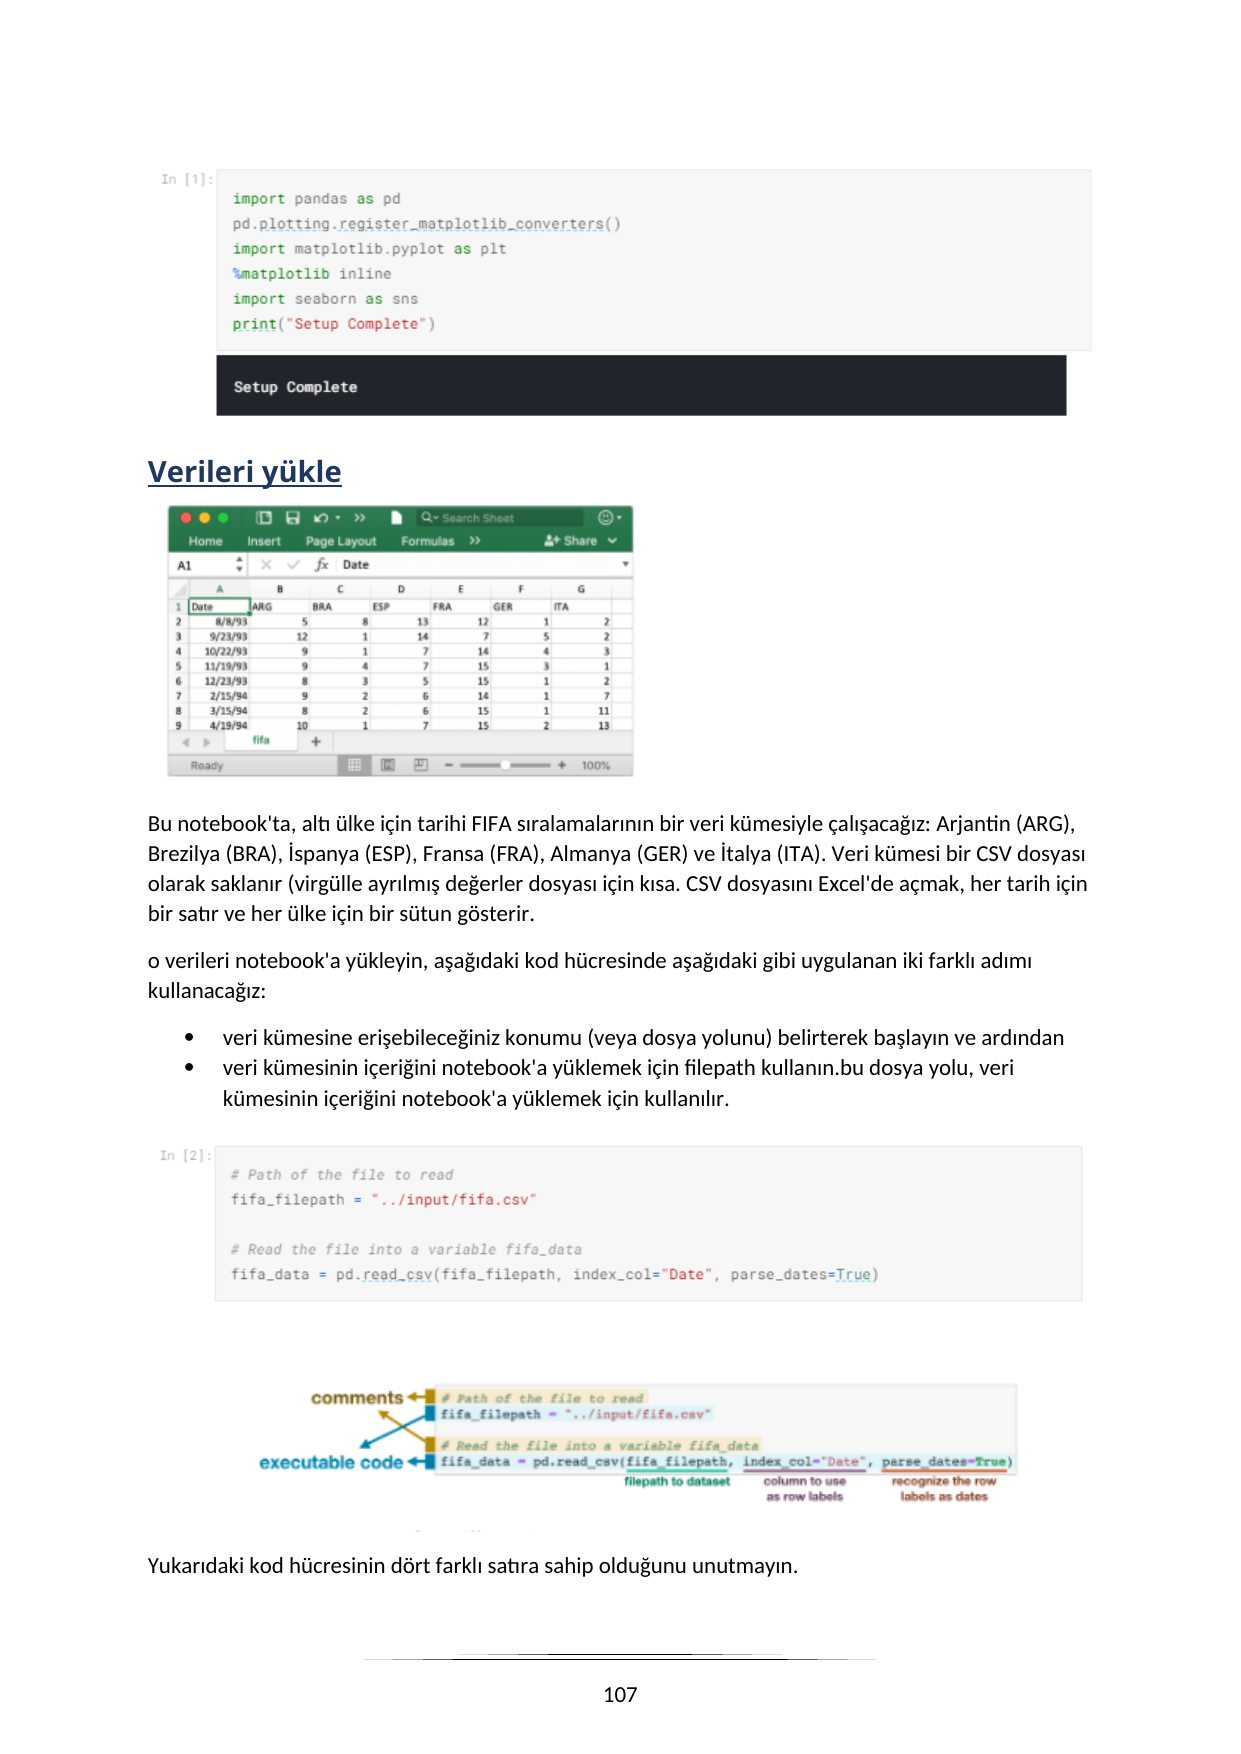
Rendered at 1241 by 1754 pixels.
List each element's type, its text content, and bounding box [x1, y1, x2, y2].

picture [147, 494, 645, 790]
list veri kümesinin içeriğini notebook'a yüklemek için filepath kullanın.bu dosya yolu, veri kümesinin içeriğini notebook'a yüklemek için kullanılır. [185, 1053, 1093, 1112]
subtitle Verileri yükle [148, 452, 1093, 491]
text Bu notebook'ta, altı ülke için tarihi FIFA sıralamalarının bir veri kümesiyle çalışacağız: Arjantin (ARG), Brezilya (BRA), İspanya (ESP), Fransa (FRA), Almanya (GER) ve İtalya (ITA). Veri kümesi bir CSV dosyası olarak saklanır (virgülle ayrılmış değerler dosyası için kısa. CSV dosyasını Excel'de açmak, her tarih için bir satır ve her ülke için bir sütun gösterir. [148, 809, 1093, 927]
list veri kümesine erişebileceğiniz konumu (veya dosya yolunu) belirterek başlayın ve ardından [185, 1023, 1093, 1051]
text Yukarıdaki kod hücresinin dört farklı satıra sahip olduğunu unutmayın. [148, 1551, 1093, 1579]
picture [147, 147, 1093, 433]
picture [147, 1130, 1093, 1320]
text o verileri notebook'a yükleyin, aşağıdaki kod hücresinde aşağıdaki gibi uygulanan iki farklı adımı kullanacağız: [148, 946, 1093, 1004]
picture [147, 1338, 1051, 1532]
